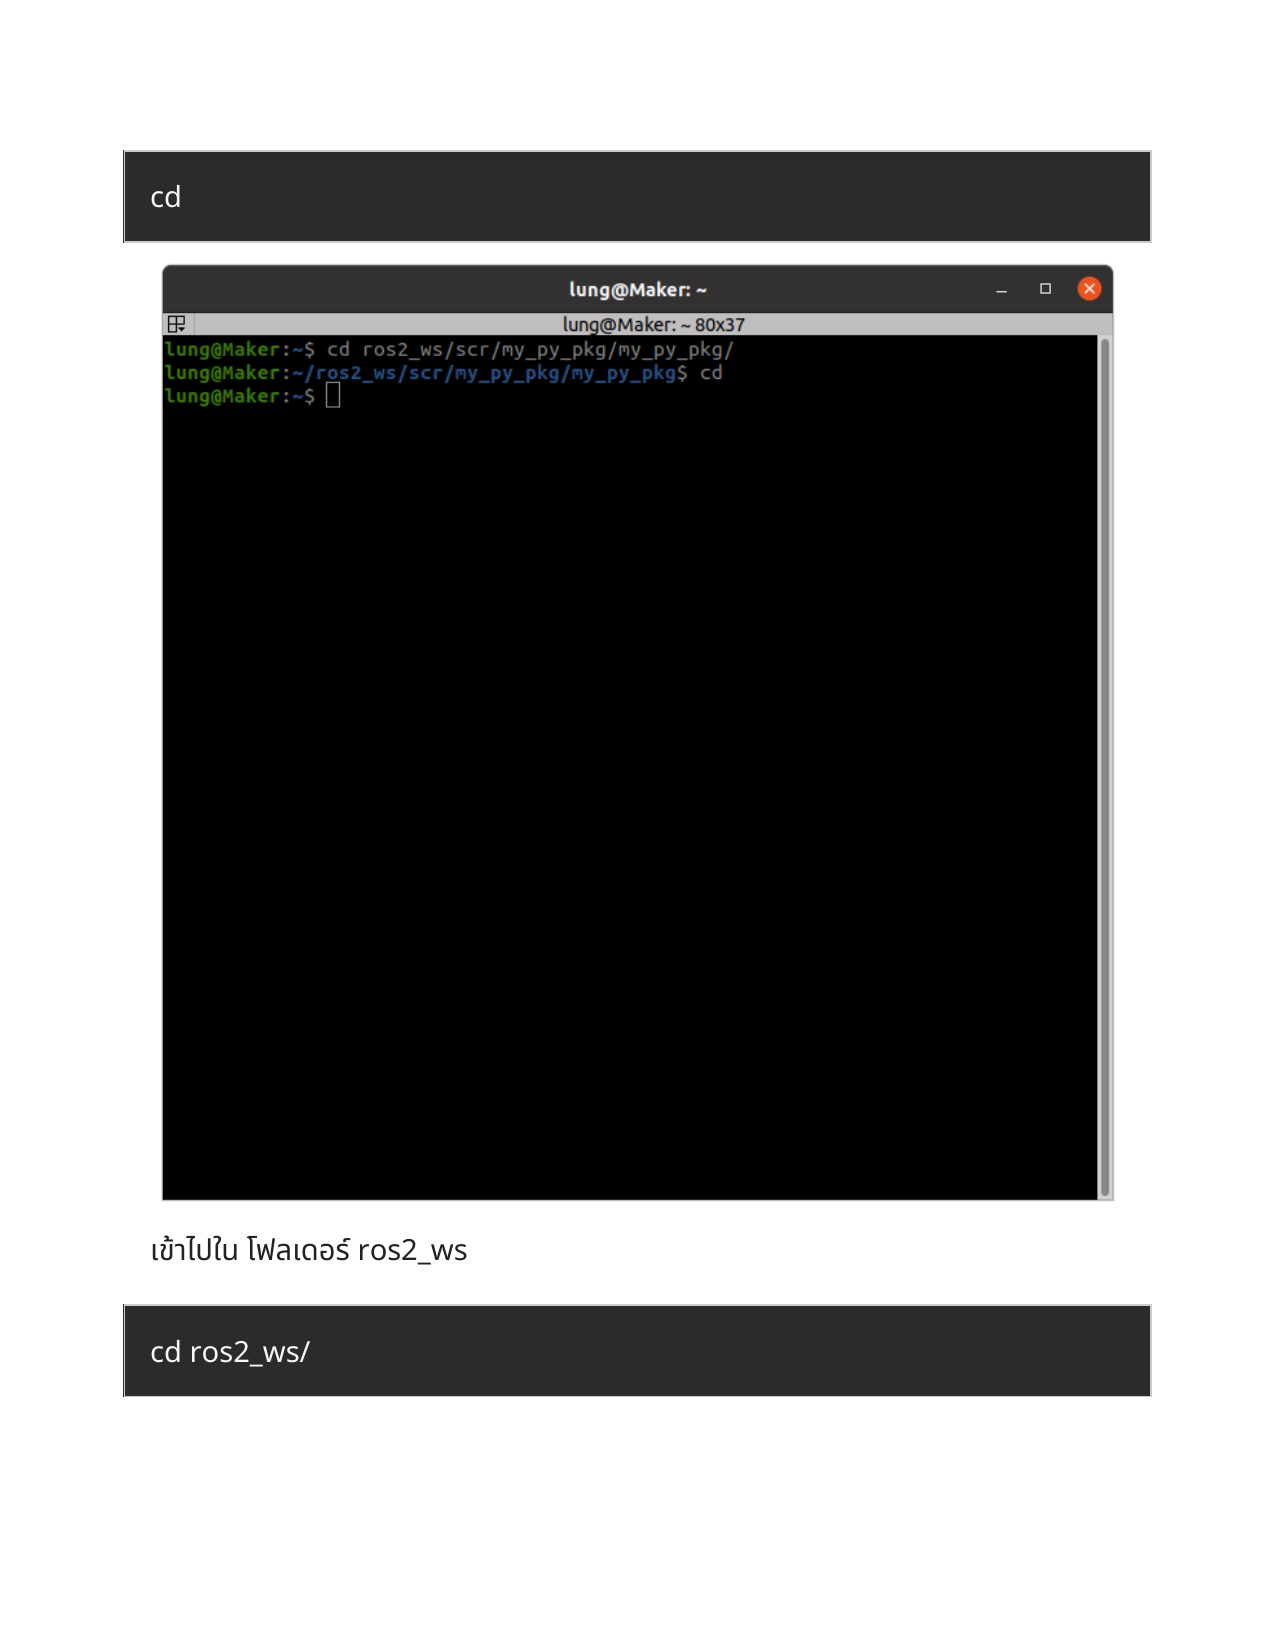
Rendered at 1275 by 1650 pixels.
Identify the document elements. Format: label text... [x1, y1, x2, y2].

text cd ros2_ws/ [125, 1306, 1150, 1396]
picture [150, 255, 1125, 1213]
text cd [125, 152, 1150, 241]
text เข้าไปใน โฟลเดอร์ ros2_ws [150, 1229, 1125, 1273]
